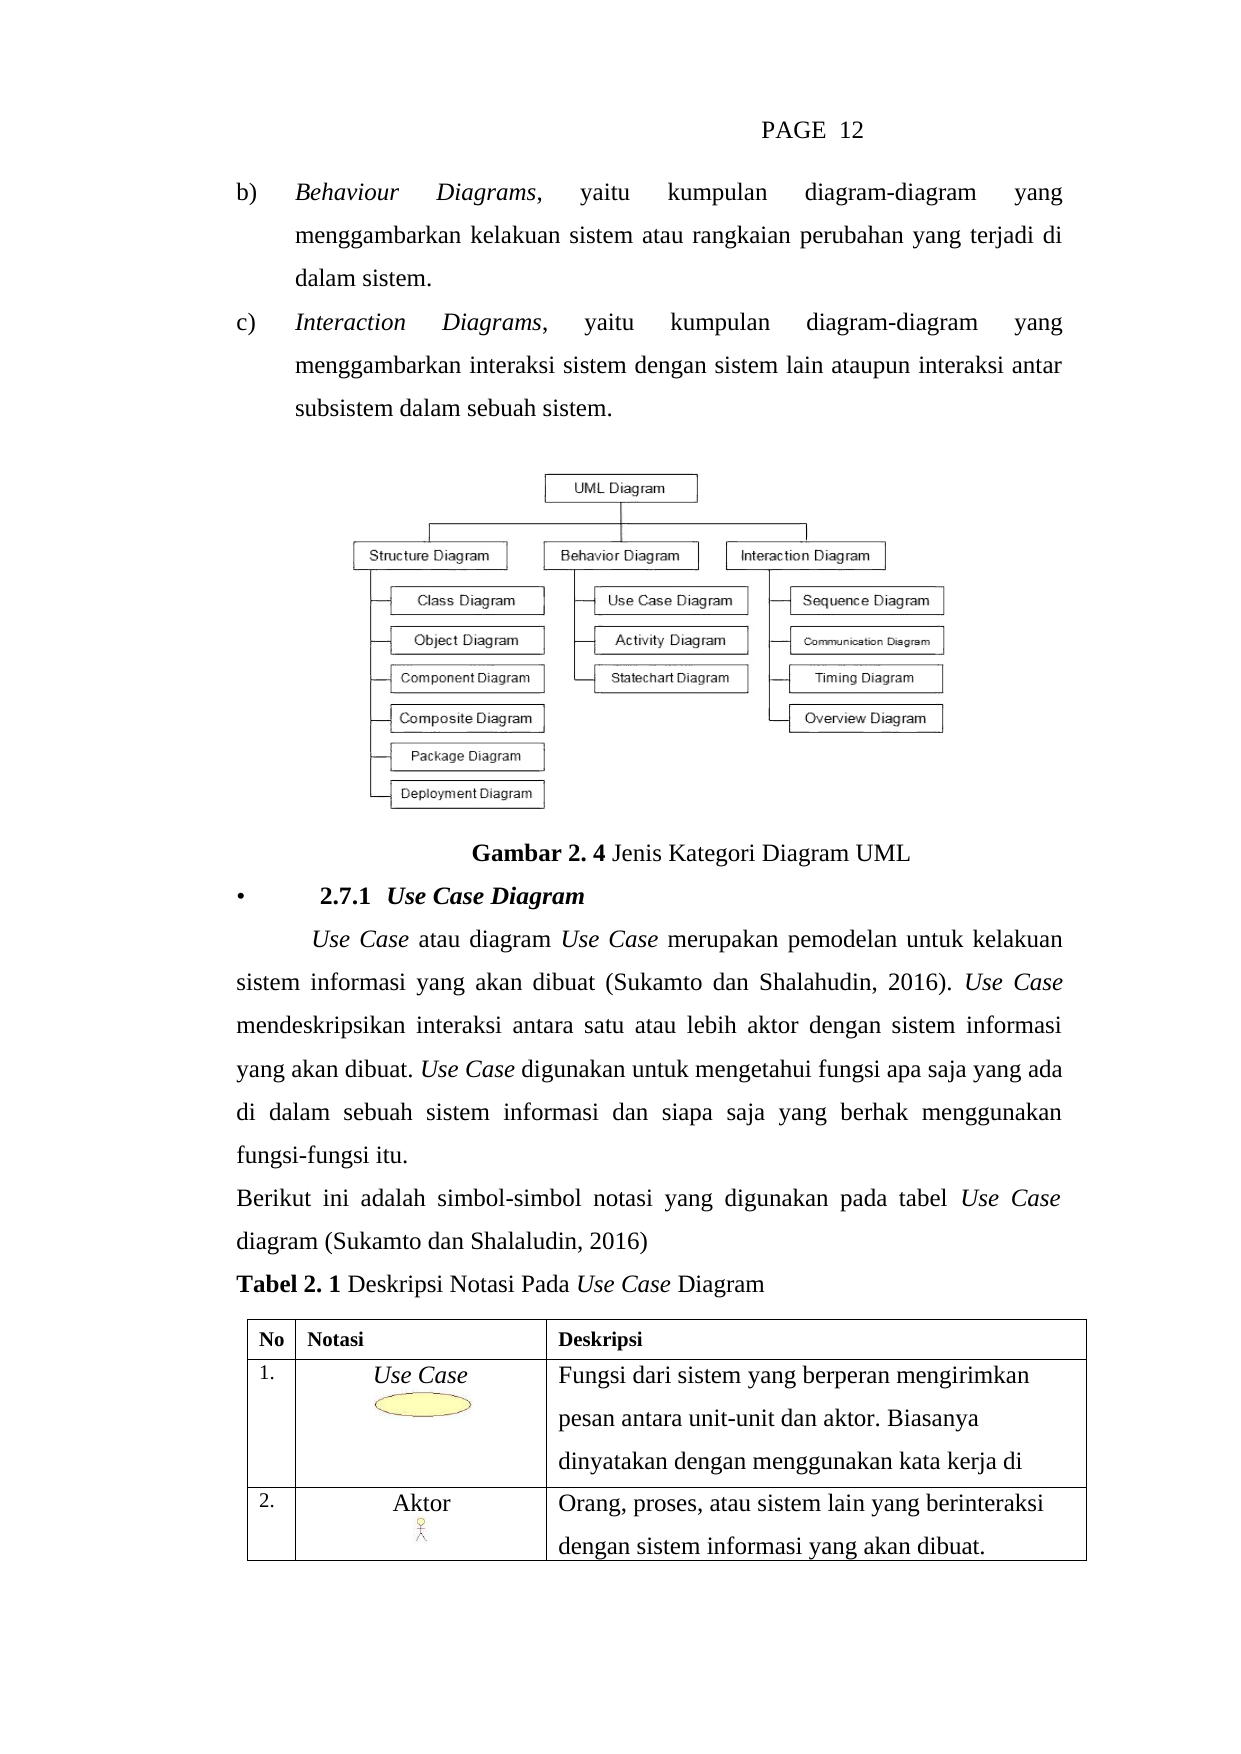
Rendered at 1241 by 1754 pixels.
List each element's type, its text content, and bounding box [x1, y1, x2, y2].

list Behaviour Diagrams, yaitu kumpulan diagram-diagram yang menggambarkan kelakuan sistem atau rangkaian perubahan yang terjadi di dalam sistem. [236, 177, 1063, 292]
subtitle 2.7.1 Use Case Diagram [236, 881, 1063, 910]
table_cell Use Case [296, 1360, 546, 1487]
text Gambar 2. 4 Jenis Kategori Diagram UML [236, 838, 1063, 867]
picture [412, 1516, 430, 1545]
text Berikut ini adalah simbol-simbol notasi yang digunakan pada tabel Use Case diagram (Sukamto dan Shalaludin, 2016) [236, 1183, 1063, 1255]
picture [368, 1388, 475, 1420]
text Use Case atau diagram Use Case merupakan pemodelan untuk kelakuan sistem informasi yang akan dibuat (Sukamto dan Shalahudin, 2016). Use Case mendeskripsikan interaksi antara satu atau lebih aktor dengan sistem informasi yang akan dibuat. Use Case digunakan untuk mengetahui fungsi apa saja yang ada di dalam sebuah sistem informasi dan siapa saja yang berhak menggunakan fungsi-fungsi itu. [236, 924, 1063, 1169]
table_cell 1. [248, 1360, 295, 1487]
picture [341, 461, 958, 826]
table_cell Fungsi dari sistem yang berperan mengirimkan pesan antara unit-unit dan aktor. Biasanya dinyatakan dengan menggunakan kata kerja di [547, 1360, 1086, 1487]
table_header Notasi [296, 1320, 546, 1359]
text Tabel 2. 1 Deskripsi Notasi Pada Use Case Diagram [236, 1269, 1063, 1298]
list Interaction Diagrams, yaitu kumpulan diagram-diagram yang menggambarkan interaksi sistem dengan sistem lain ataupun interaksi antar subsistem dalam sebuah sistem. [236, 307, 1063, 422]
table_header Deskripsi [547, 1320, 1086, 1359]
table_header No [248, 1320, 295, 1359]
table_cell 2. [248, 1488, 295, 1560]
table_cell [547, 1488, 1086, 1560]
table_cell Aktor [296, 1488, 546, 1560]
